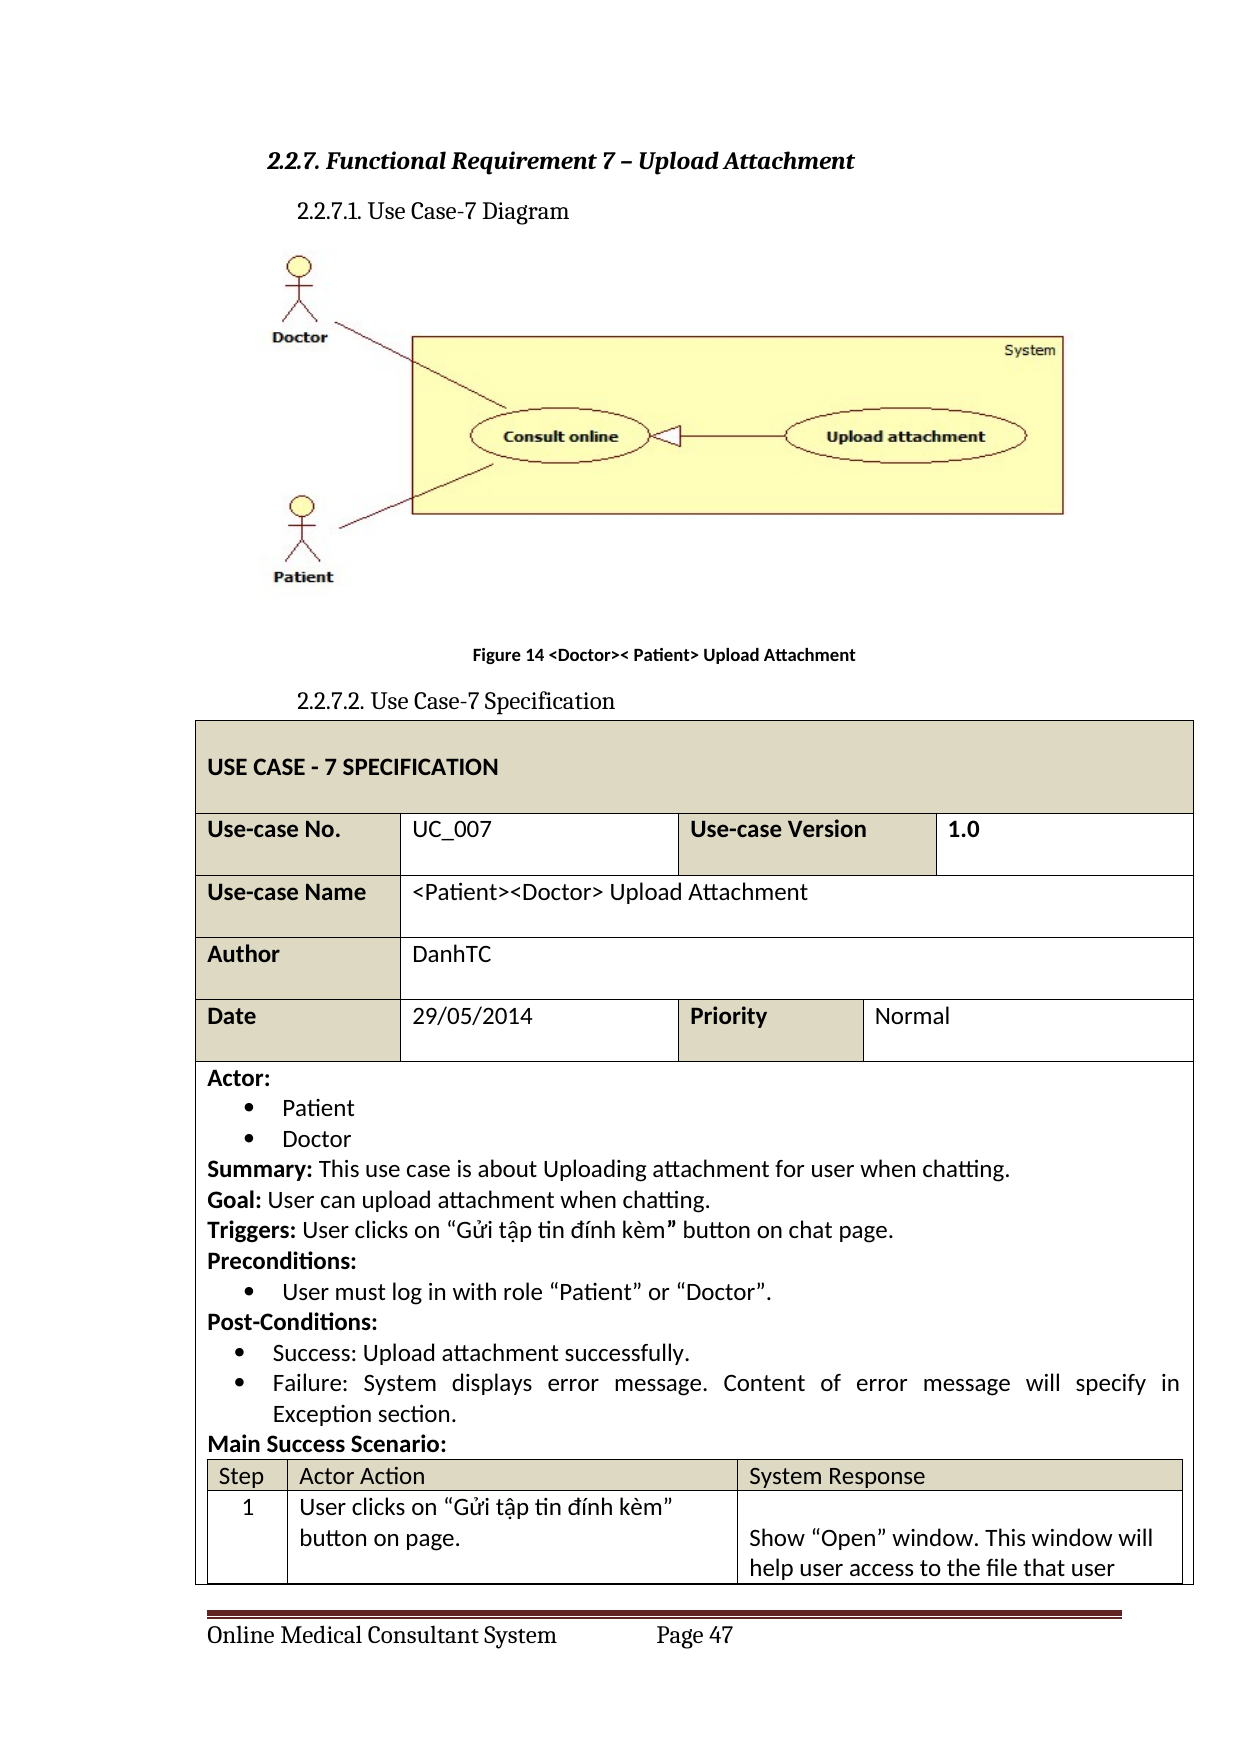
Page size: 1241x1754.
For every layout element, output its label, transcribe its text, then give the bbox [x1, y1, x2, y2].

table_header USE CASE - 7 SPECIFICATION [196, 721, 1193, 813]
table_cell Author [196, 938, 400, 999]
table_cell DanhTC [401, 938, 1193, 999]
picture [236, 229, 1093, 618]
table_cell Priority [679, 1000, 863, 1061]
table_cell Use-case Name [196, 876, 400, 937]
subtitle Functional Requirement 7 – Upload Attachment [267, 147, 1122, 176]
table_cell Date [196, 1000, 400, 1061]
table_cell 1.0 [937, 814, 1193, 875]
table_cell 29/05/2014 [401, 1000, 678, 1061]
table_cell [196, 1062, 1193, 1584]
table_cell Use-case Version [679, 814, 936, 875]
table_cell <Patient><Doctor> Upload Attachment [401, 876, 1193, 937]
table_cell Normal [864, 1000, 1193, 1061]
table_cell Use-case No. [196, 814, 400, 875]
subtitle Use Case-7 Diagram [282, 197, 1122, 225]
text Figure 14 <Doctor>< Patient> Upload Attachment [207, 643, 1122, 666]
subtitle Use Case-7 Specification [282, 687, 1122, 716]
table_cell UC_007 [401, 814, 678, 875]
